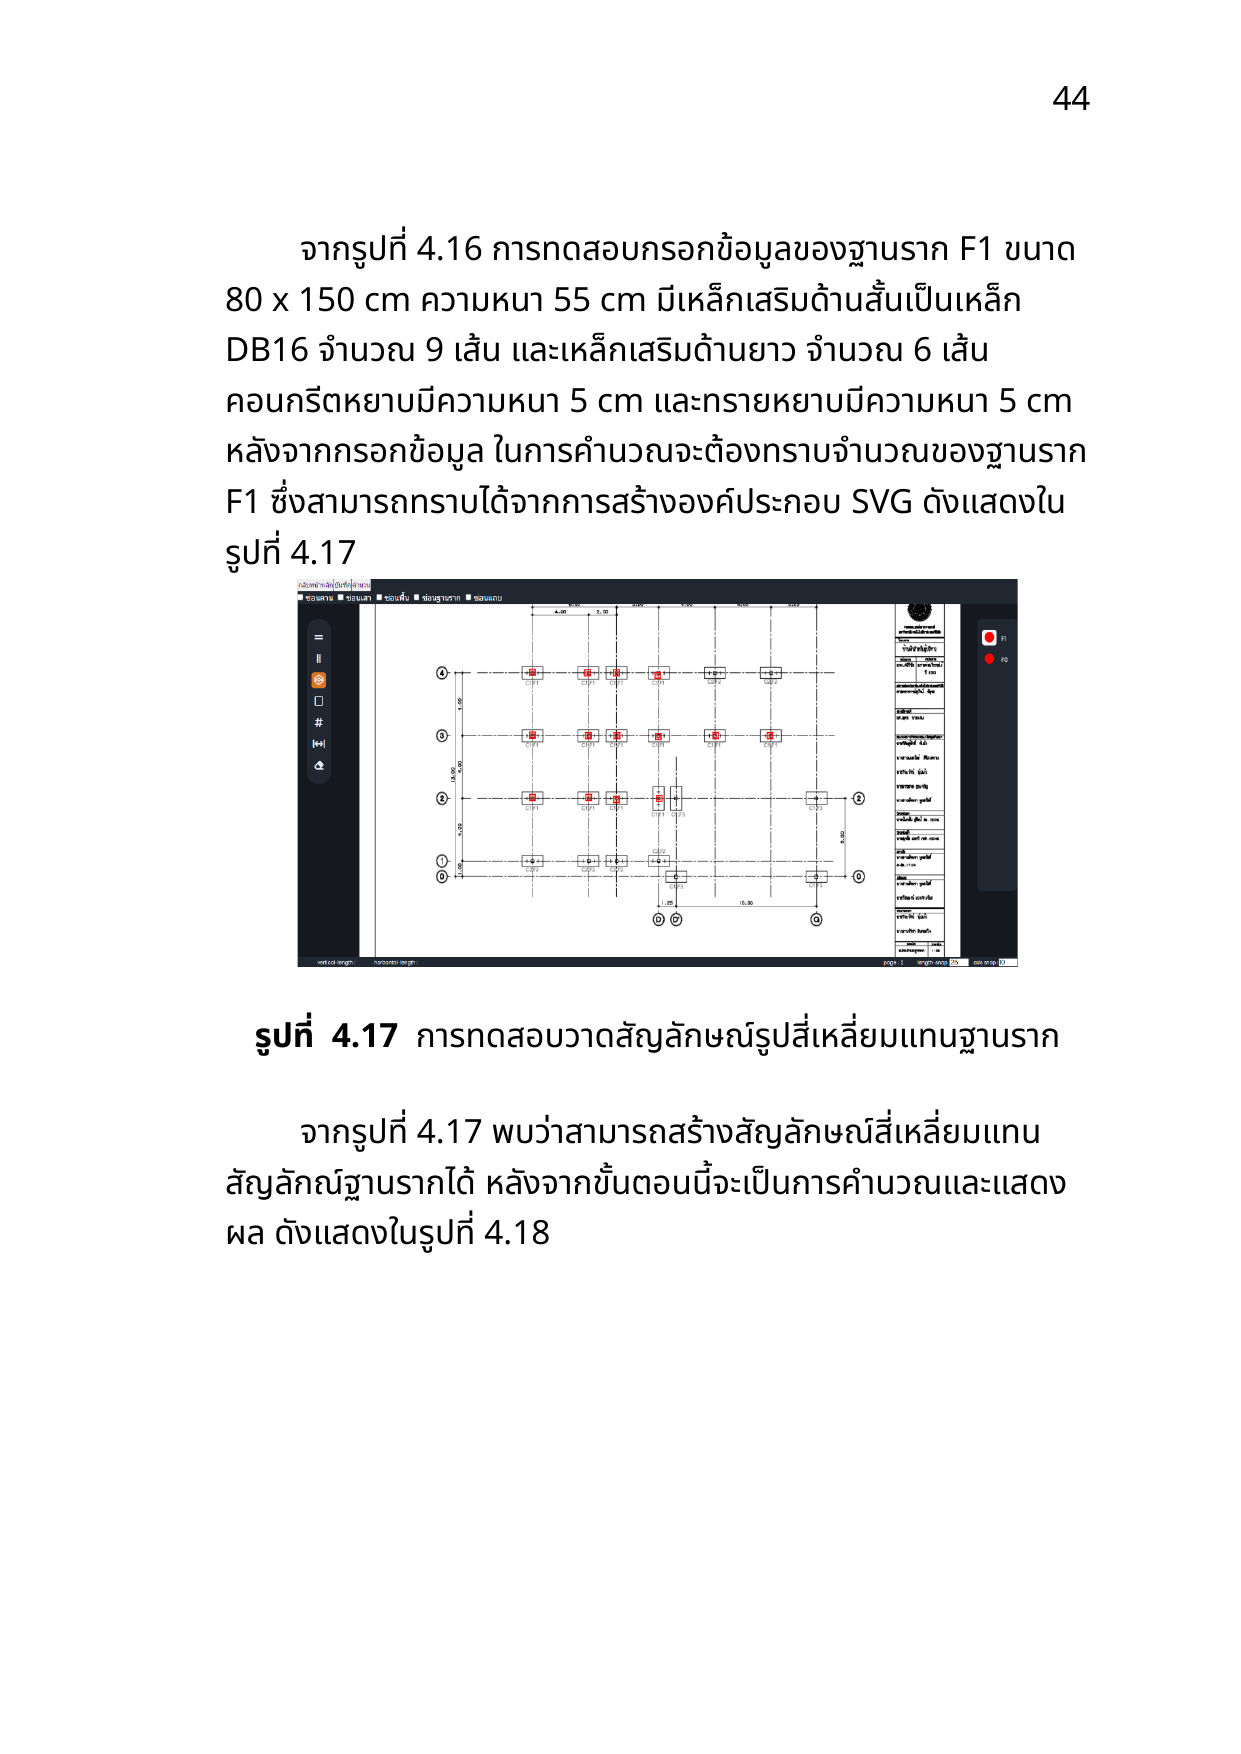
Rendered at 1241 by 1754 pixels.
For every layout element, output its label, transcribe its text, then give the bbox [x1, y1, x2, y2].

picture [297, 579, 1018, 967]
text จากรูปที่ 4.17 พบว่าสามารถสร้างสัญลักษณ์สี่เหลี่ยมแทนสัญลักณ์ฐานรากได้ หลังจากขั้นตอนนี้จะเป็นการคำนวณและแสดงผล ดังแสดงในรูปที่ 4.18 [225, 1108, 1090, 1260]
text จากรูปที่ 4.16 การทดสอบกรอกข้อมูลของฐานราก F1 ขนาด 80 x 150 cm ความหนา 55 cm มีเหล็กเสริมด้านสั้นเป็นเหล็ก DB16 จำนวณ 9 เส้น และเหล็กเสริมด้านยาว จำนวณ 6 เส้น คอนกรีตหยาบมีความหนา 5 cm และทรายหยาบมีความหนา 5 cm หลังจากกรอกข้อมูล ในการคำนวณจะต้องทราบจำนวณของฐานราก F1 ซึ่งสามารถทราบได้จากการสร้างองค์ประกอบ SVG ดังแสดงในรูปที่ 4.17 [225, 225, 1090, 579]
text รูปที่ 4.17 การทดสอบวาดสัญลักษณ์รูปสี่เหลี่ยมแทนฐานราก [225, 1012, 1090, 1063]
